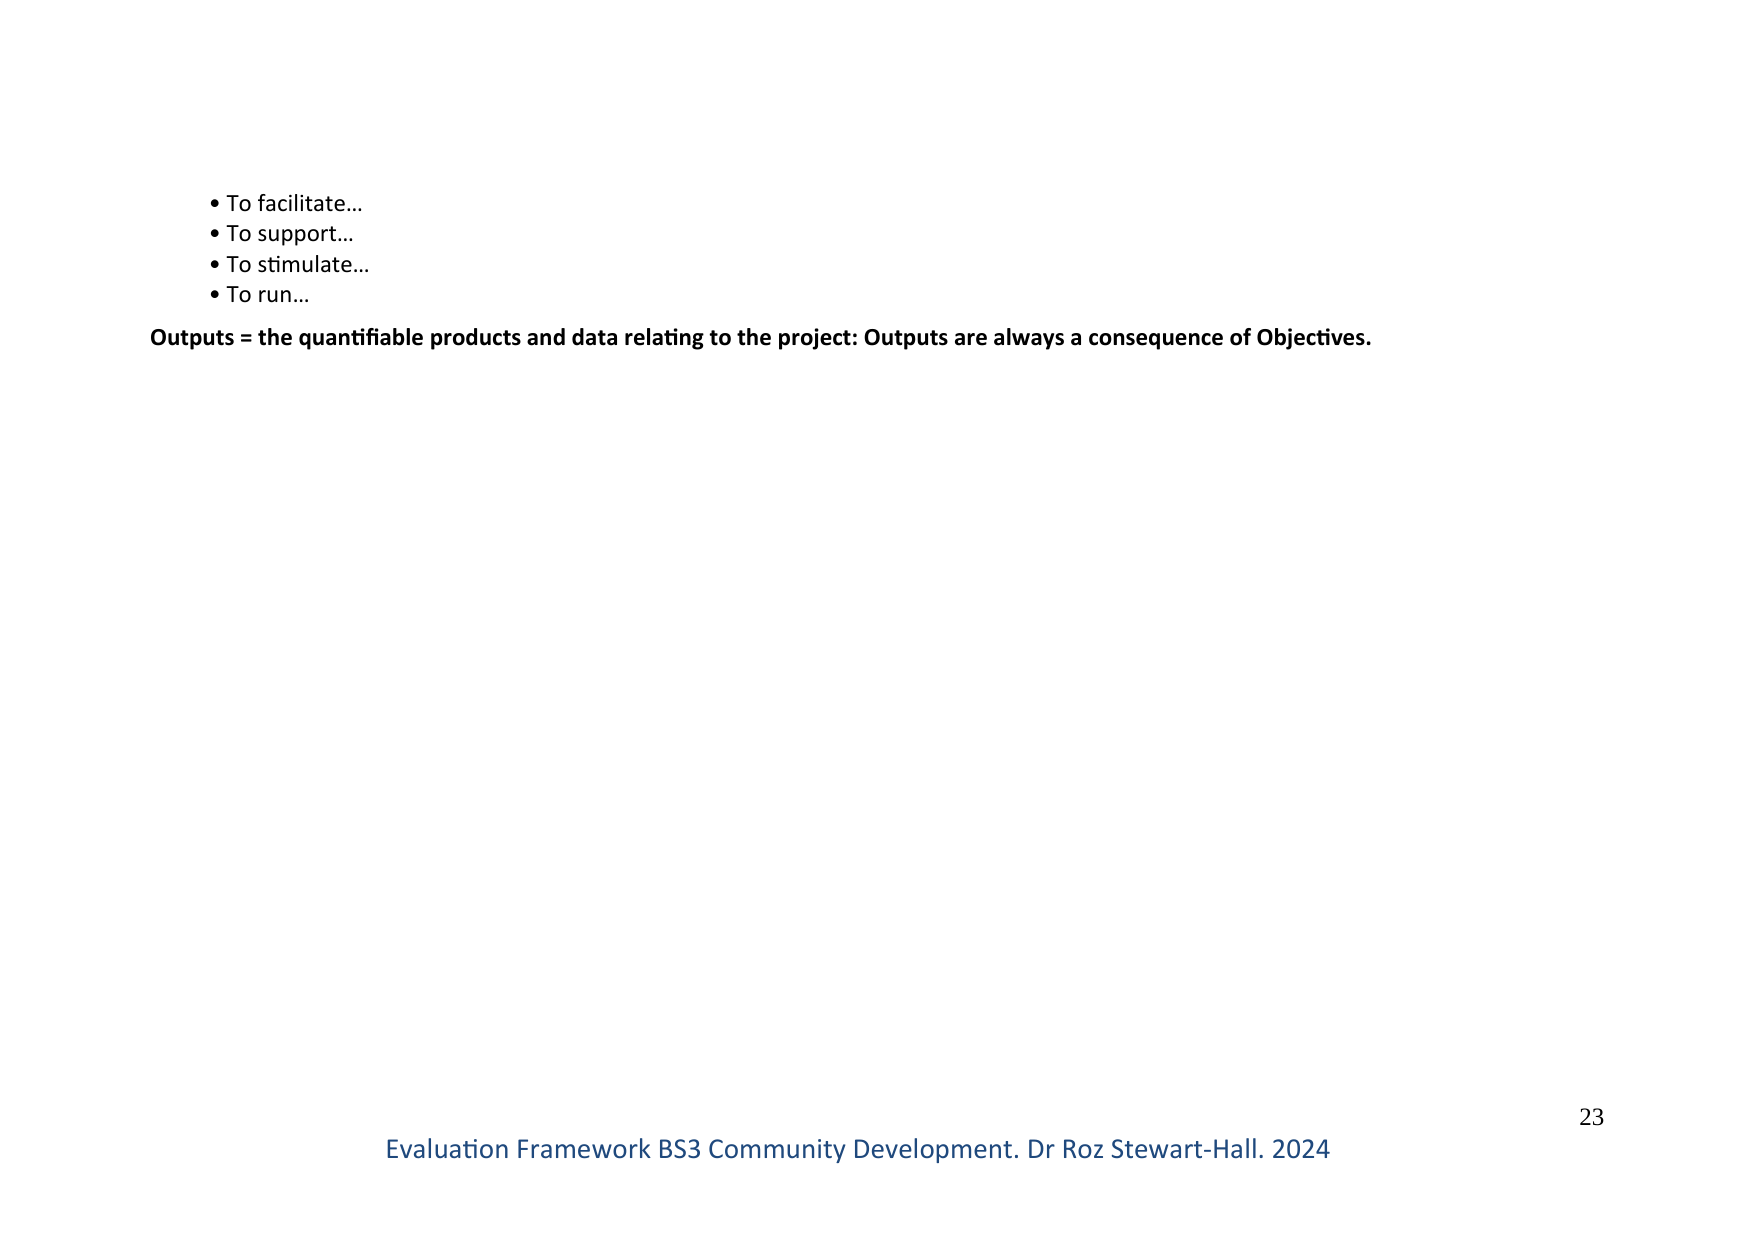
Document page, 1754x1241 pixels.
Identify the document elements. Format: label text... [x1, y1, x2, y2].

text • To facilitate… [208, 187, 1604, 218]
text • To run… [208, 279, 1604, 309]
subtitle Outputs = the quantifiable products and data relating to the project: Outputs are always a consequence of Objectives. [150, 322, 1604, 352]
text • To stimulate… [208, 248, 1604, 279]
text • To support… [208, 218, 1604, 248]
